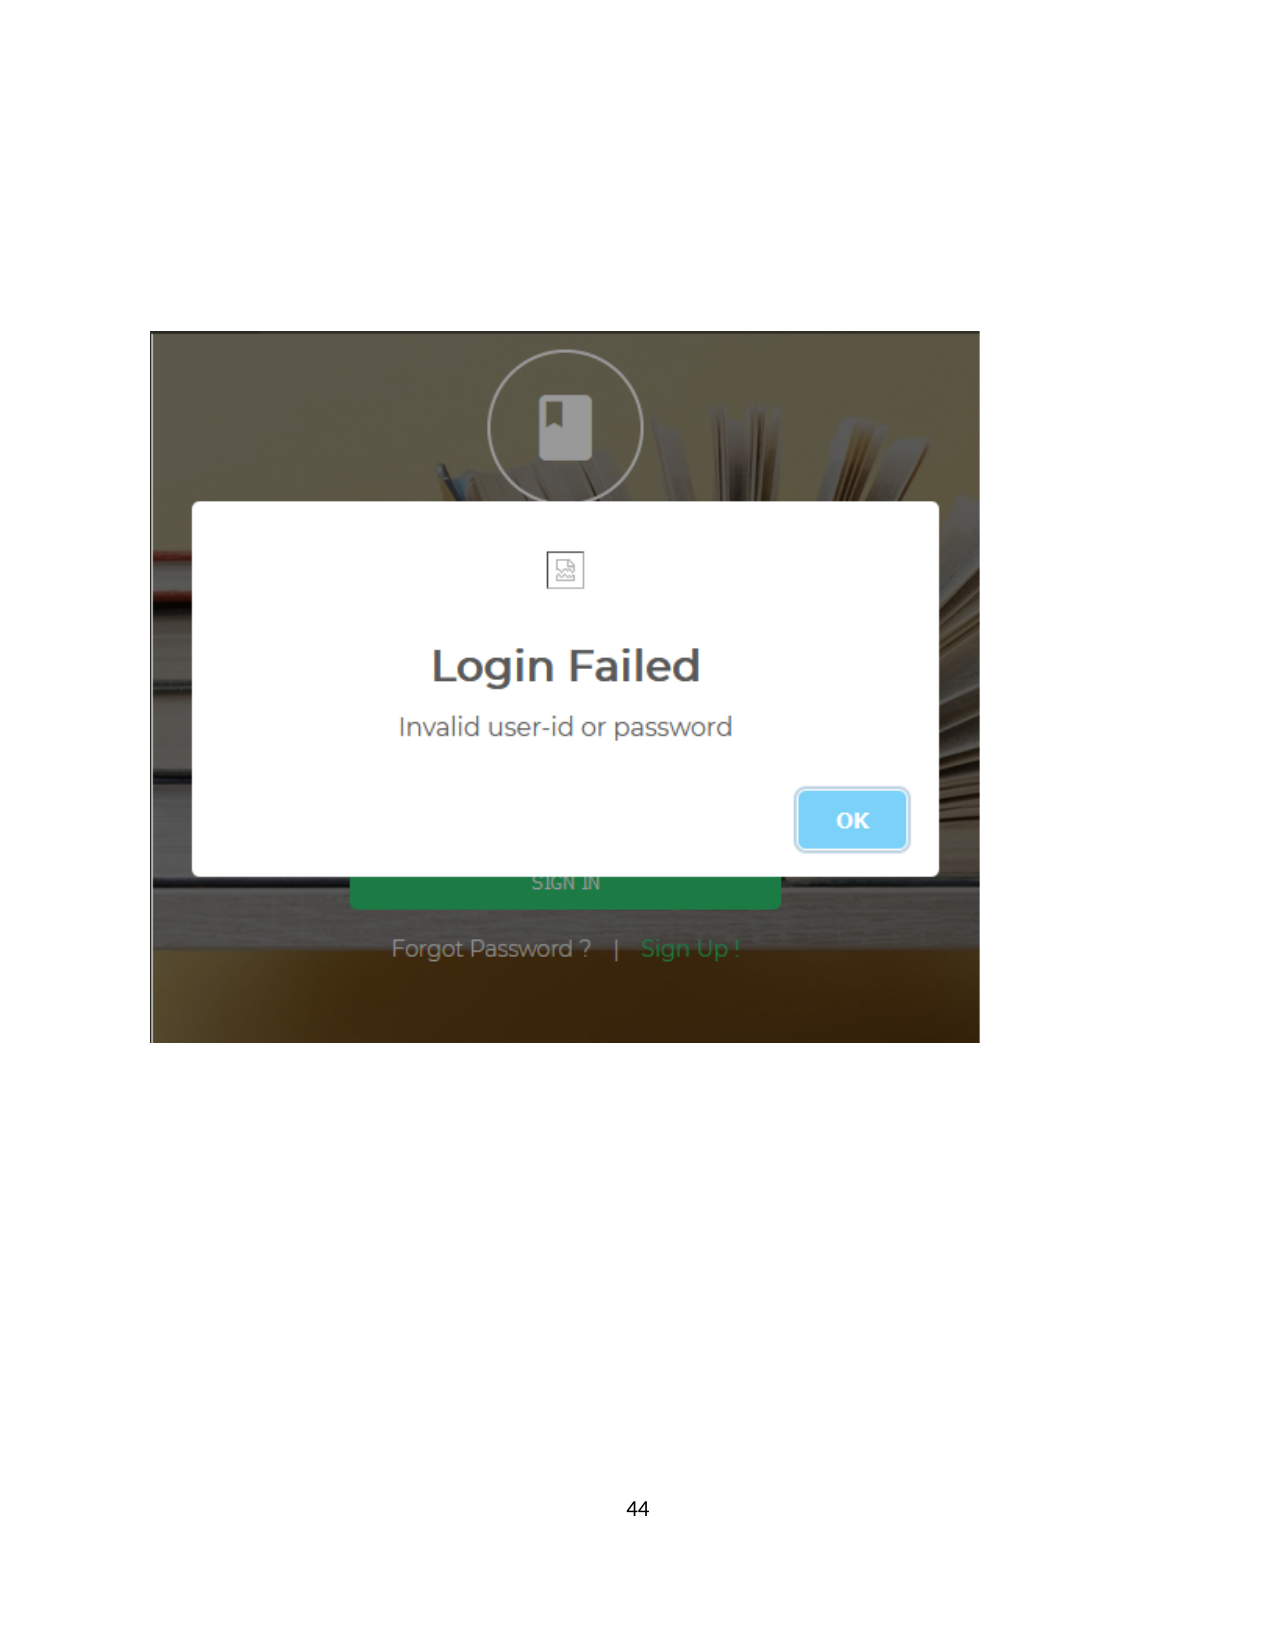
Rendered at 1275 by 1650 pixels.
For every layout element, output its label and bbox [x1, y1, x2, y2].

picture [150, 331, 980, 1043]
